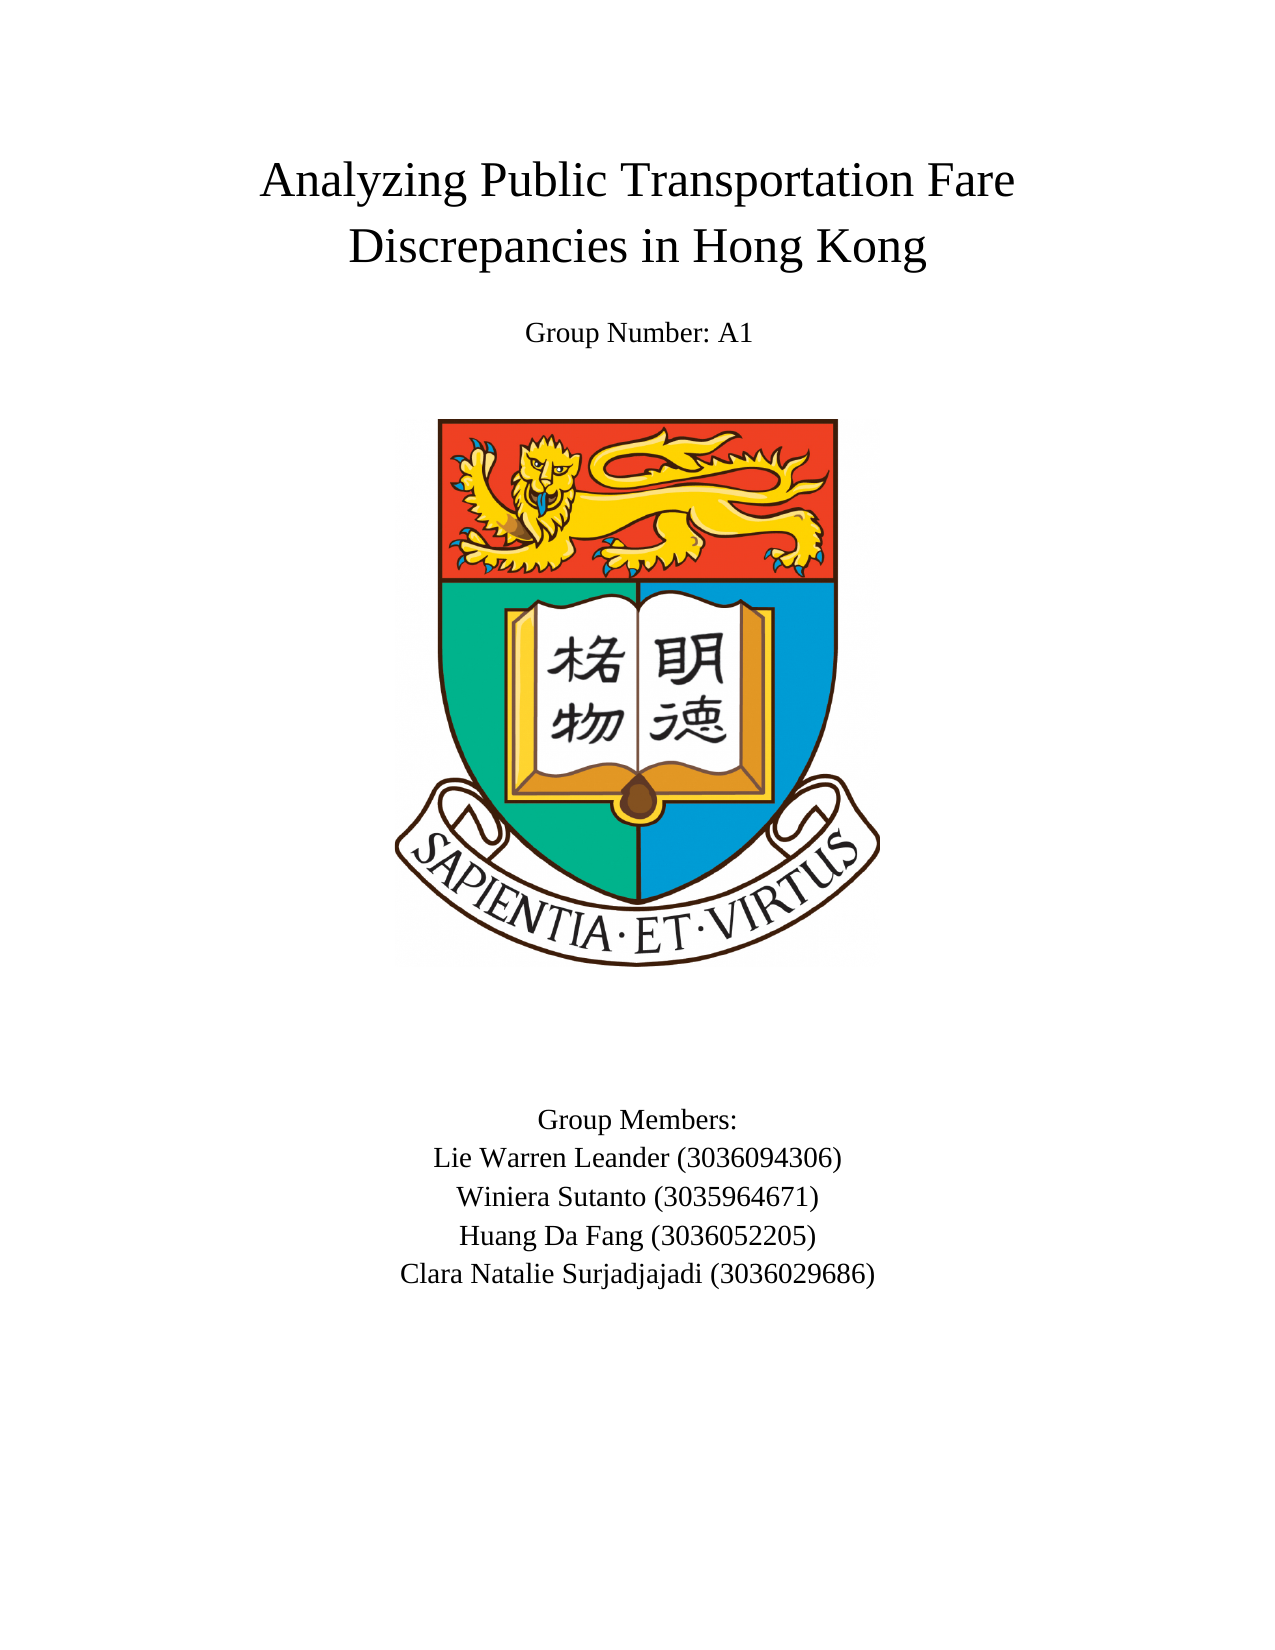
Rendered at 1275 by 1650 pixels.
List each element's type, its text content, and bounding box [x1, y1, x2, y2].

text Lie Warren Leander (3036094306) [150, 1141, 1125, 1174]
picture [394, 419, 880, 967]
text Huang Da Fang (3036052205) [150, 1218, 1125, 1251]
text Winiera Sutanto (3035964671) [150, 1179, 1125, 1213]
text Clara Natalie Surjadjajadi (3036029686) [150, 1256, 1125, 1290]
text Group Members: [150, 1102, 1125, 1136]
text Analyzing Public Transportation Fare Discrepancies in Hong Kong [150, 150, 1125, 273]
text Group Number: A1 [450, 315, 1125, 349]
